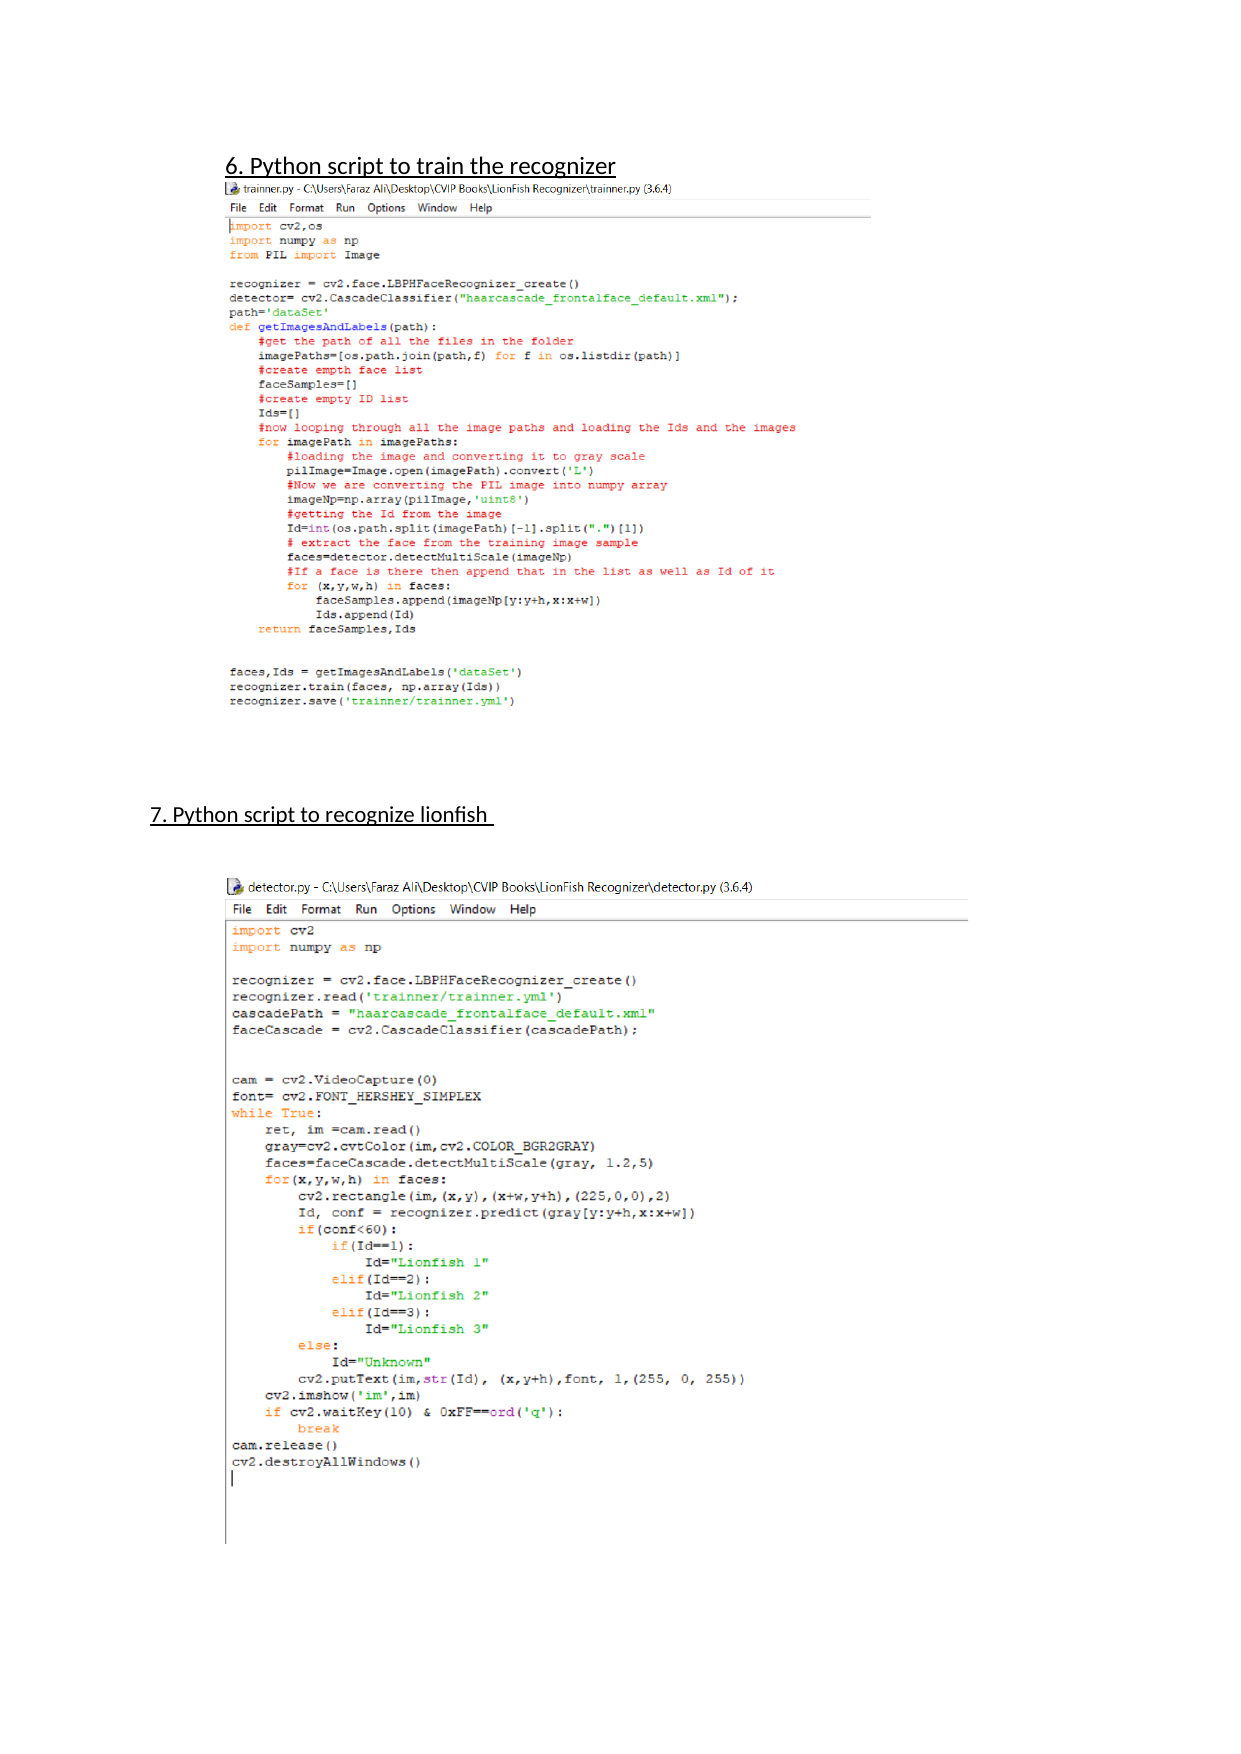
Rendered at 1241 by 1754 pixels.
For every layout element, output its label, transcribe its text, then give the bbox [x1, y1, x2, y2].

text 7. Python script to recognize lionfish [150, 800, 1090, 828]
picture [225, 877, 969, 1544]
picture [225, 182, 871, 752]
